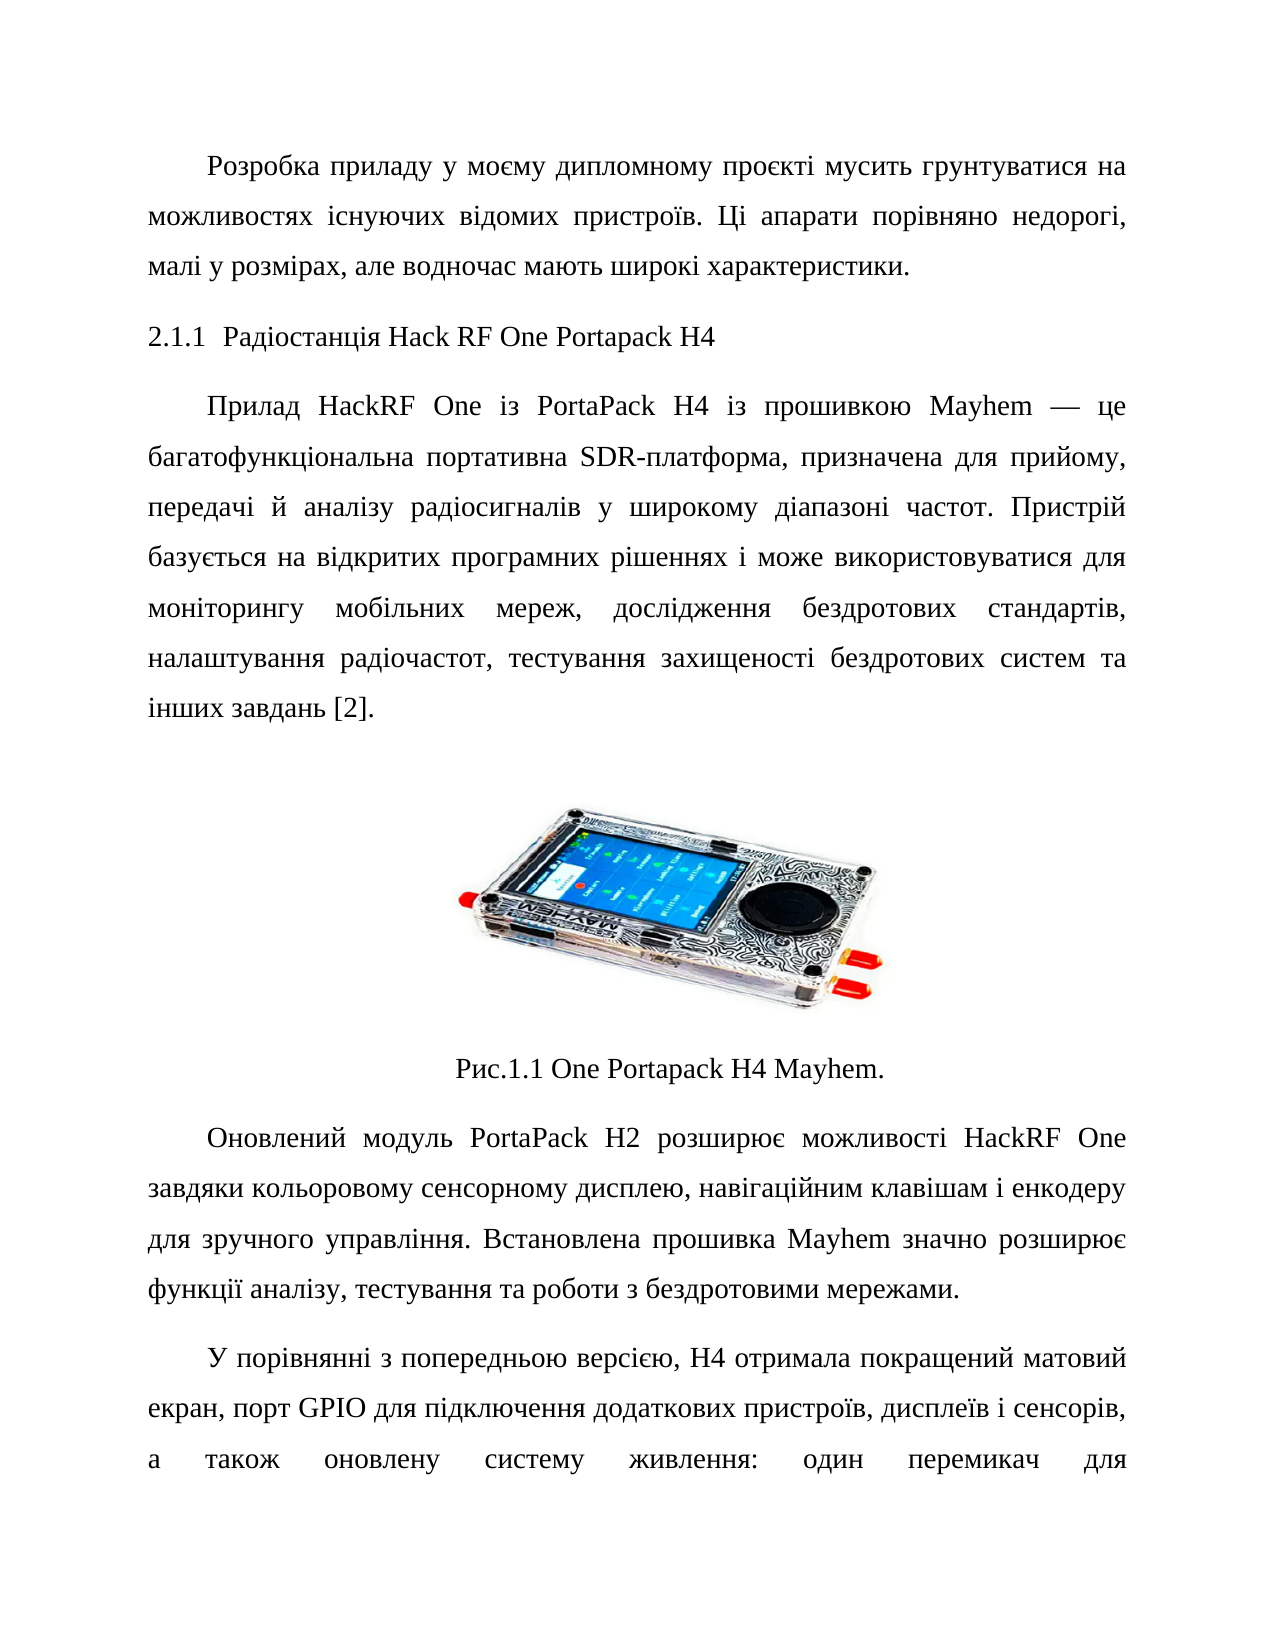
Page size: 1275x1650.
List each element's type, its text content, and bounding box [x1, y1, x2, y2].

text Оновлений модуль PortaPack H2 розширює можливості HackRF One завдяки кольоровому сенсорному дисплею, навігаційним клавішам і енкодеру для зручного управління. Встановлена прошивка Mayhem значно розширює функції аналізу, тестування та роботи з бездротовими мережами. [148, 1120, 1127, 1304]
text Прилад HackRF One із PortaPack H4 із прошивкою Mayhem — це багатофункціональна портативна SDR-платформа, призначена для прийому, передачі й аналізу радіосигналів у широкому діапазоні частот. Пристрій базується на відкритих програмних рішеннях і може використовуватися для моніторингу мобільних мереж, дослідження бездротових стандартів, налаштування радіочастот, тестування захищеності бездротових систем та інших завдань [2]. [148, 388, 1127, 724]
text Розробка приладу у моєму дипломному проєкті мусить грунтуватися на можливостях існуючих відомих пристроїв. Ці апарати порівняно недорогі, малі у розмірах, але водночас мають широкі характеристики. [148, 148, 1127, 282]
text Рис.1.1 One Portapack H4 Mayhem. [148, 1051, 1127, 1084]
picture [433, 759, 907, 1022]
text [148, 1340, 1127, 1474]
subtitle Радіостанція Hack RF One Portapack H4 [148, 319, 1127, 353]
